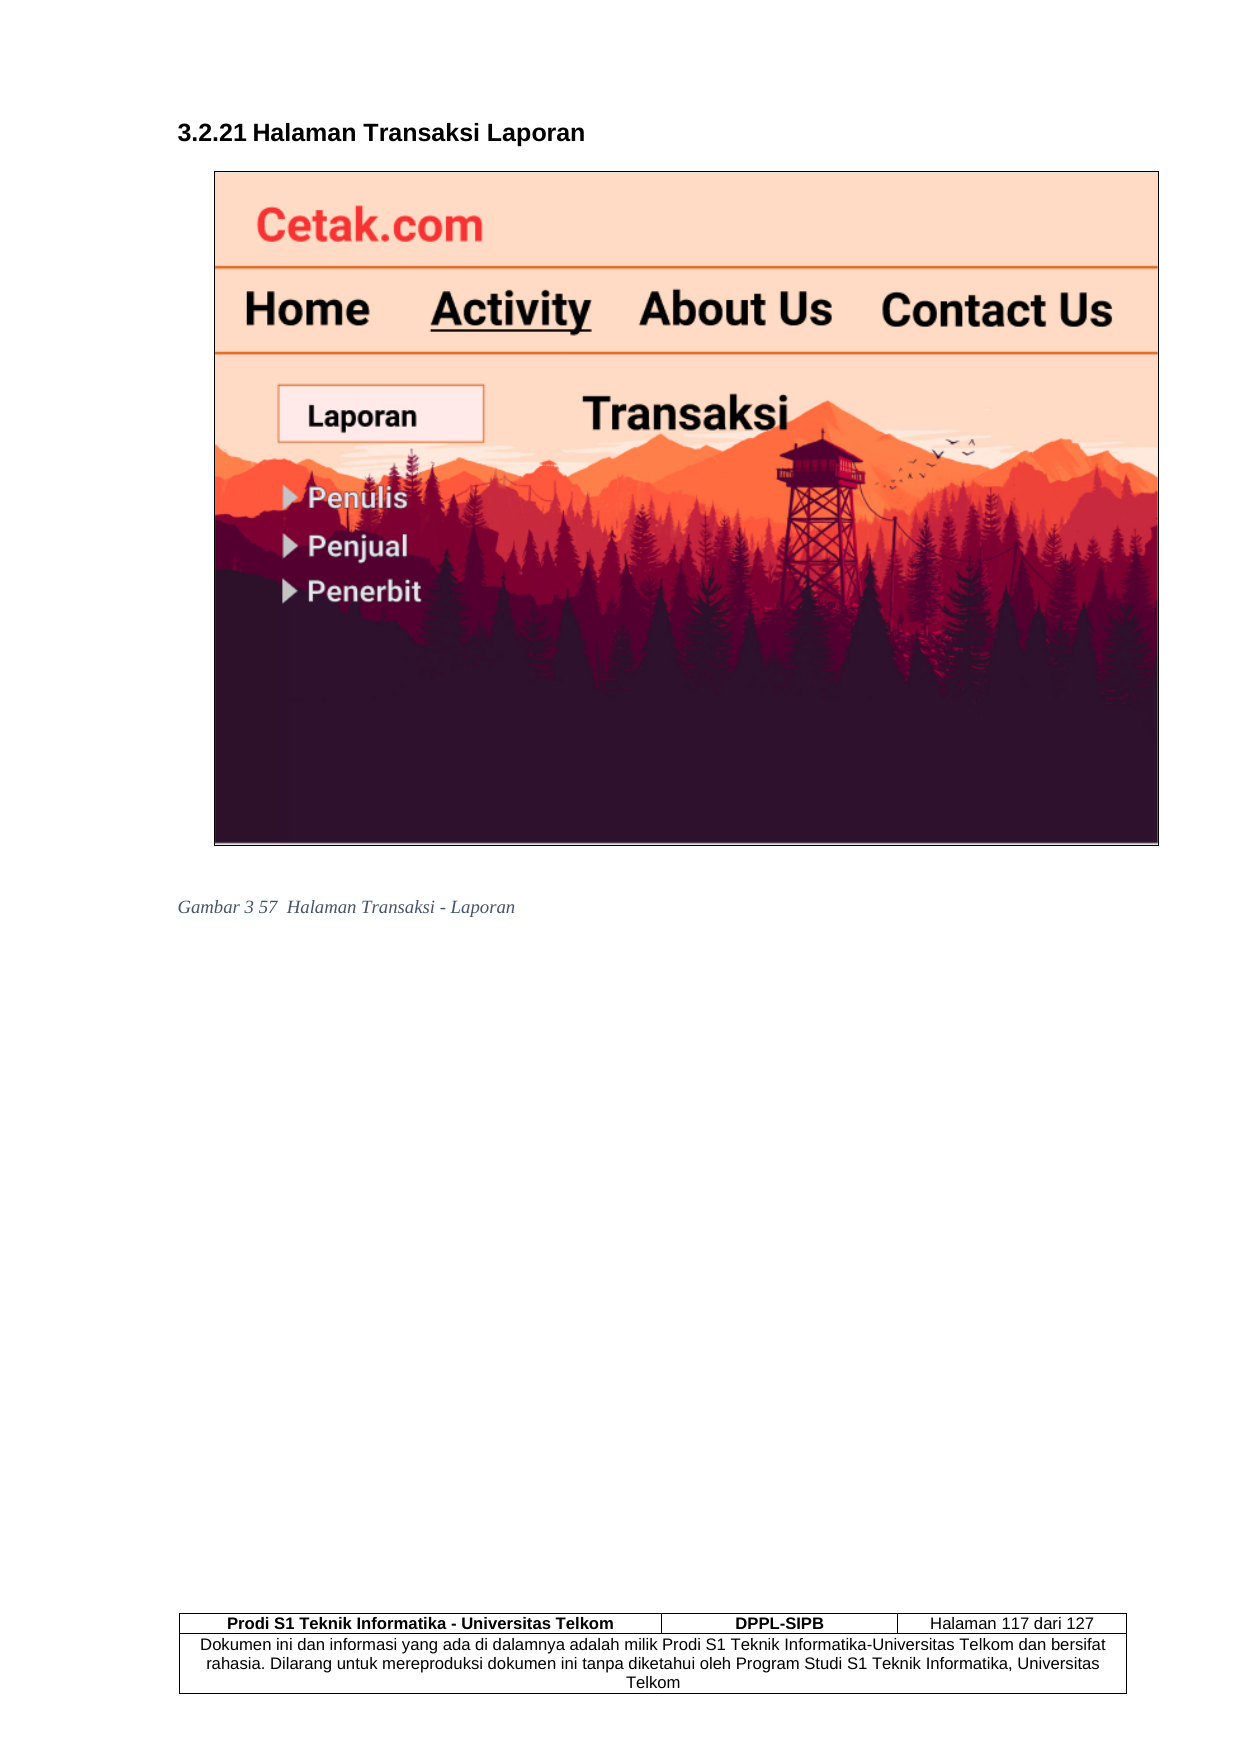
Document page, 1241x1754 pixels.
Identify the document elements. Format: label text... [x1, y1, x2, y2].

picture [215, 172, 1158, 845]
subtitle Halaman Transaksi Laporan [177, 118, 1122, 147]
text Gambar 3 57 Halaman Transaksi - Laporan [177, 896, 1122, 917]
